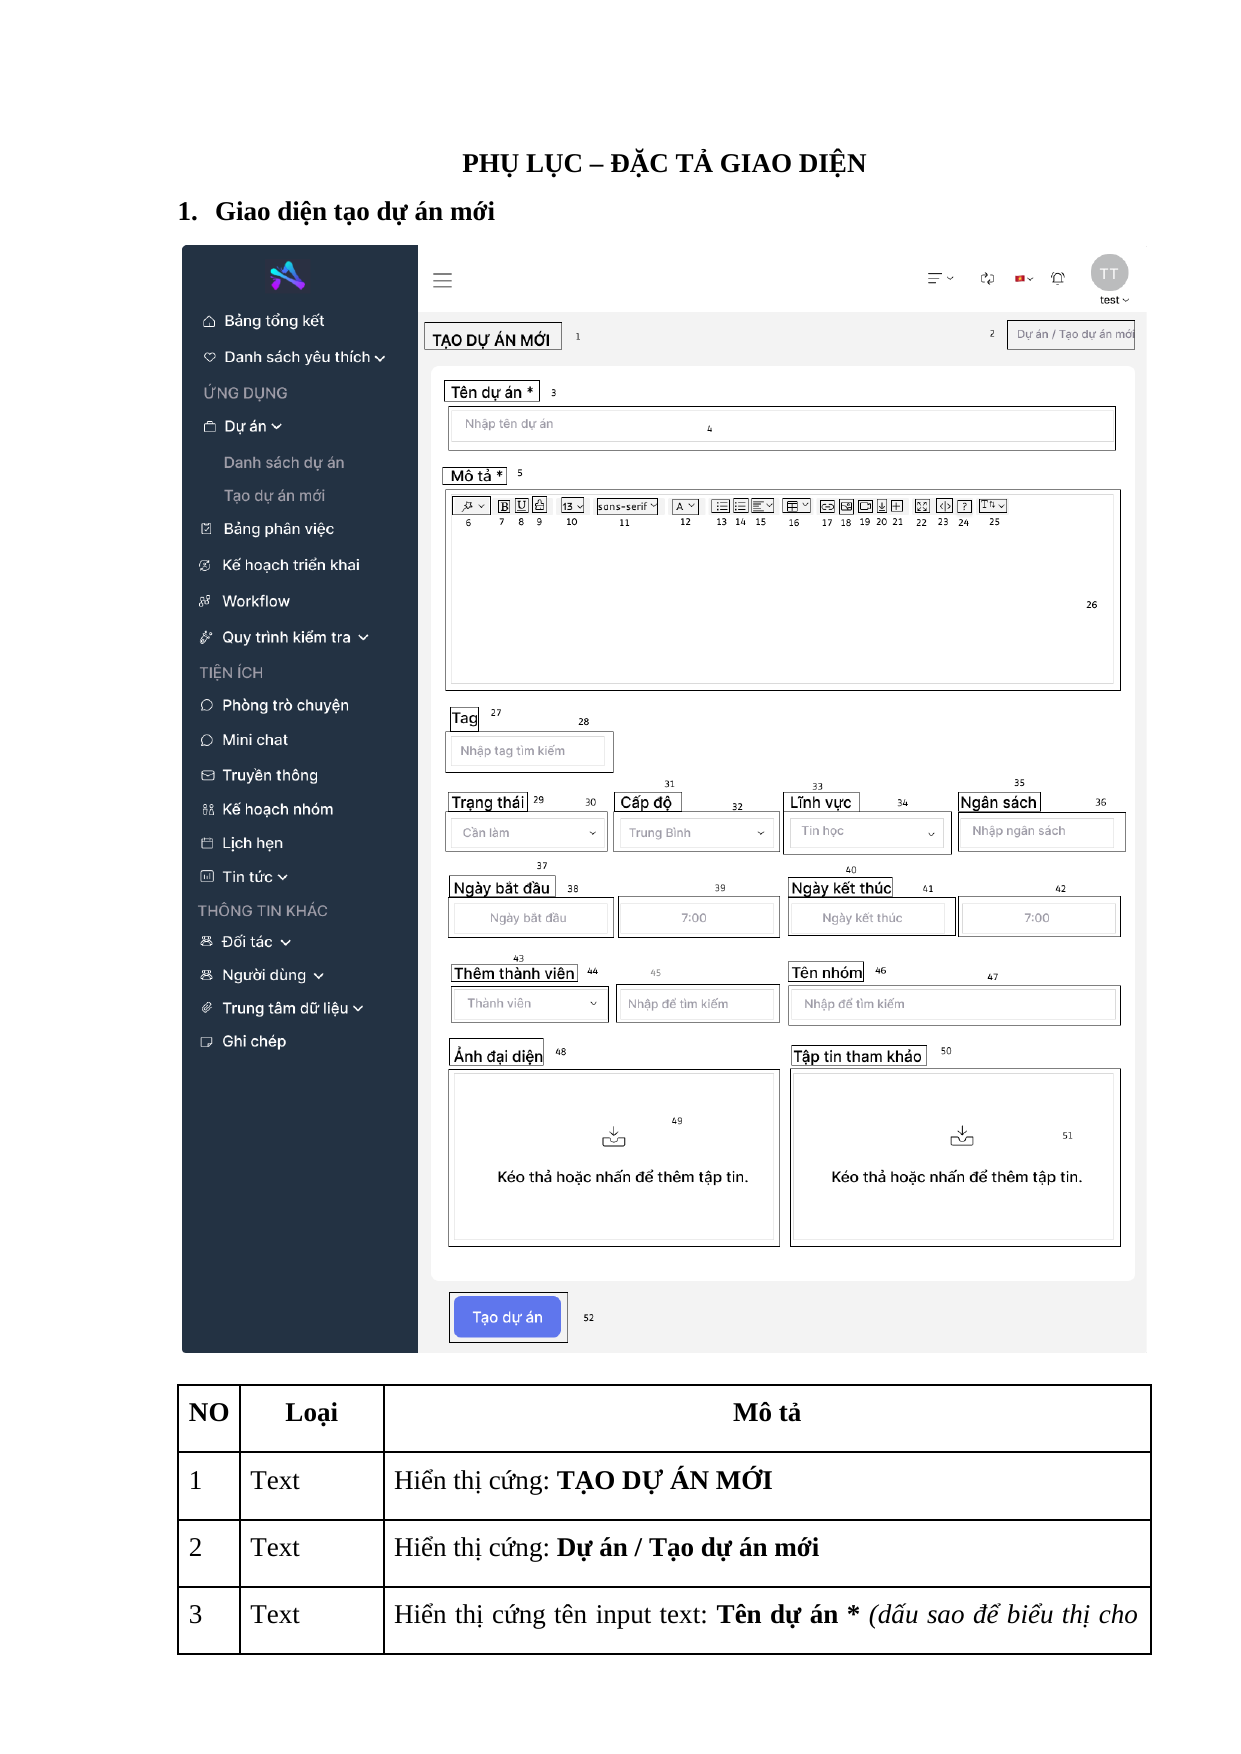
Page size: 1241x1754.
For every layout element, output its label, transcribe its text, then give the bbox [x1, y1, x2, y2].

table_cell 3 [179, 1588, 239, 1653]
table_cell 1 [179, 1453, 239, 1518]
table_cell Text [241, 1521, 383, 1586]
table_cell 2 [179, 1521, 239, 1586]
table_cell Hiển thị cứng: Dự án / Tạo dự án mới [385, 1521, 1150, 1586]
table_cell Hiển thị cứng: TẠO DỰ ÁN MỚI [385, 1453, 1150, 1518]
table_header Loại [241, 1386, 383, 1451]
list Giao diện tạo dự án mới [177, 195, 1152, 226]
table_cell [385, 1588, 1150, 1653]
table_header Mô tả [385, 1386, 1150, 1451]
picture [182, 245, 1147, 1353]
table_header NO [179, 1386, 239, 1451]
table_cell Text [241, 1588, 383, 1653]
table_cell Text [241, 1453, 383, 1518]
subtitle PHỤ LỤC – ĐẶC TẢ GIAO DIỆN [177, 147, 1152, 178]
